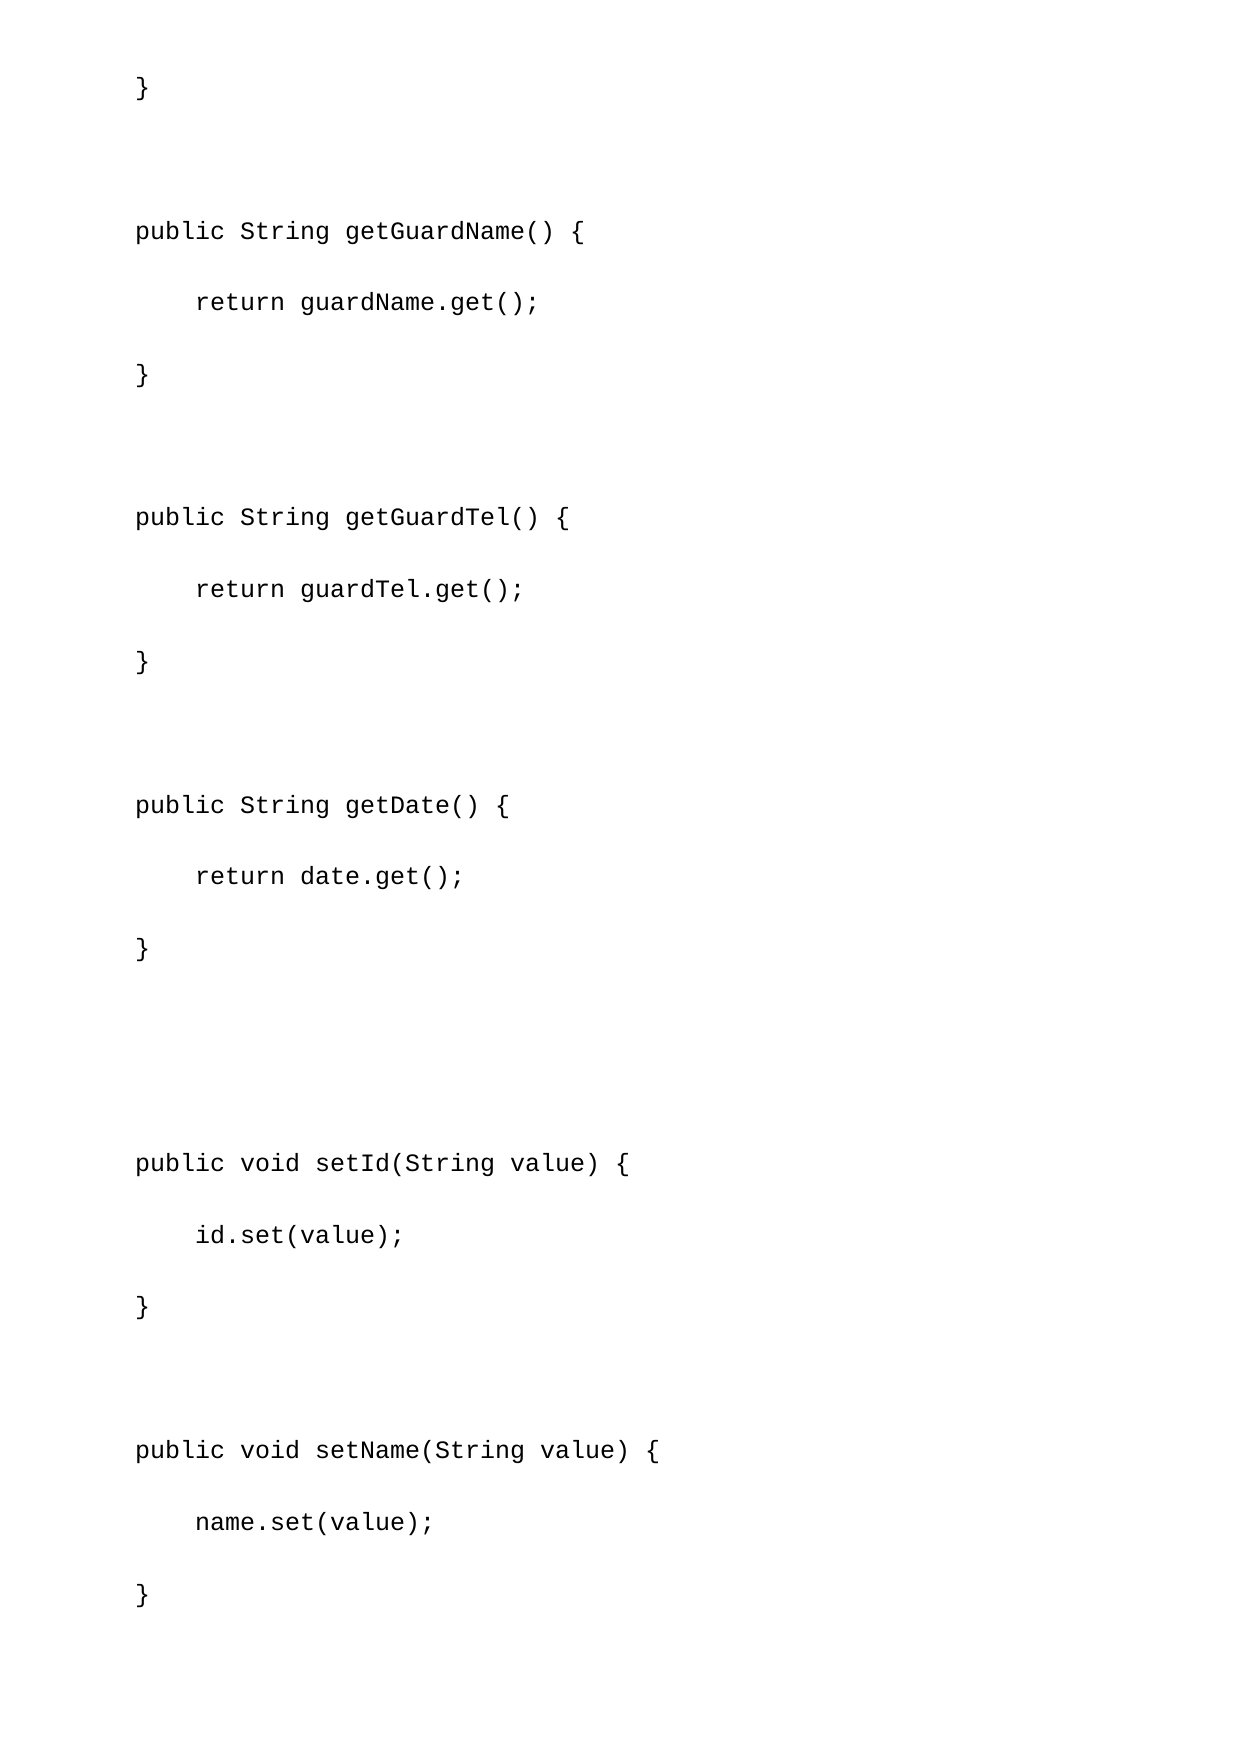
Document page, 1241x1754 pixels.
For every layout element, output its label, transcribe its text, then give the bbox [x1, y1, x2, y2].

text id.set(value); [75, 1222, 1165, 1251]
text return guardName.get(); [75, 290, 1165, 318]
text public void setId(String value) { [75, 1151, 1165, 1179]
text } [75, 1581, 1165, 1609]
text } [75, 75, 1165, 103]
text } [75, 936, 1165, 964]
text } [75, 362, 1165, 390]
text public String getGuardTel() { [75, 505, 1165, 533]
text name.set(value); [75, 1509, 1165, 1538]
text return date.get(); [75, 864, 1165, 892]
text return guardTel.get(); [75, 577, 1165, 605]
text public String getGuardName() { [75, 218, 1165, 247]
text public String getDate() { [75, 792, 1165, 821]
text } [75, 1294, 1165, 1322]
text } [75, 648, 1165, 677]
text public void setName(String value) { [75, 1438, 1165, 1466]
